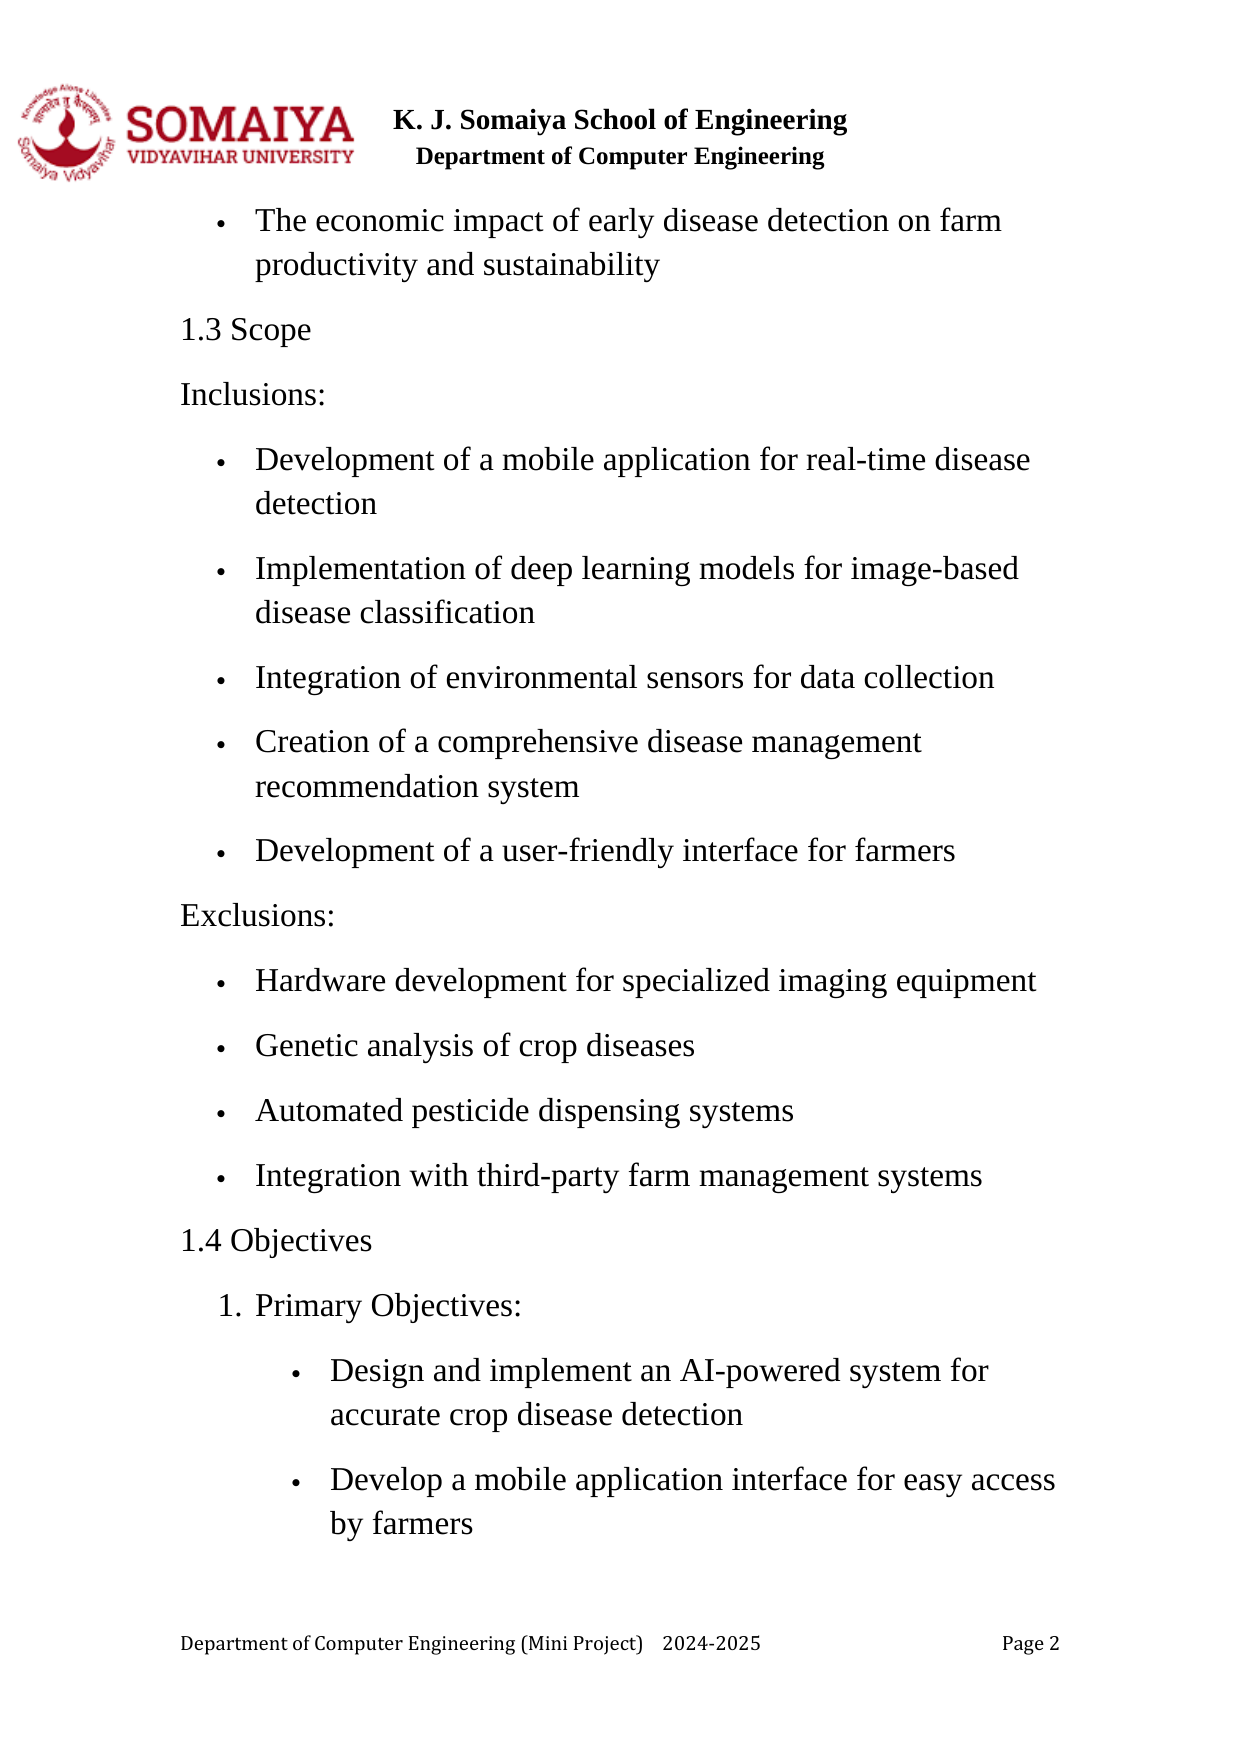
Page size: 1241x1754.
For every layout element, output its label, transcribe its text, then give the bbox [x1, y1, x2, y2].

list Implementation of deep learning models for image-based disease classification [217, 548, 1060, 630]
text Exclusions: [180, 896, 1060, 934]
list Development of a user-friendly interface for farmers [217, 831, 1060, 869]
list Primary Objectives: [217, 1285, 1060, 1323]
picture [9, 79, 362, 200]
list Development of a mobile application for real-time disease detection [217, 439, 1060, 521]
list Automated pesticide dispensing systems [217, 1090, 1060, 1129]
list Integration with third-party farm management systems [217, 1155, 1060, 1193]
text Inclusions: [180, 374, 1060, 412]
list Creation of a comprehensive disease management recommendation system [217, 722, 1060, 804]
text 1.3 Scope [180, 309, 1060, 347]
list Develop a mobile application interface for easy access by farmers [292, 1459, 1060, 1541]
text 1.4 Objectives [180, 1220, 1060, 1258]
list Genetic analysis of crop diseases [217, 1025, 1060, 1064]
list The economic impact of early disease detection on farm productivity and sustainability [217, 200, 1060, 283]
list Hardware development for specialized imaging equipment [217, 961, 1060, 999]
list Design and implement an AI-powered system for accurate crop disease detection [292, 1350, 1060, 1432]
list Integration of environmental sensors for data collection [217, 657, 1060, 695]
